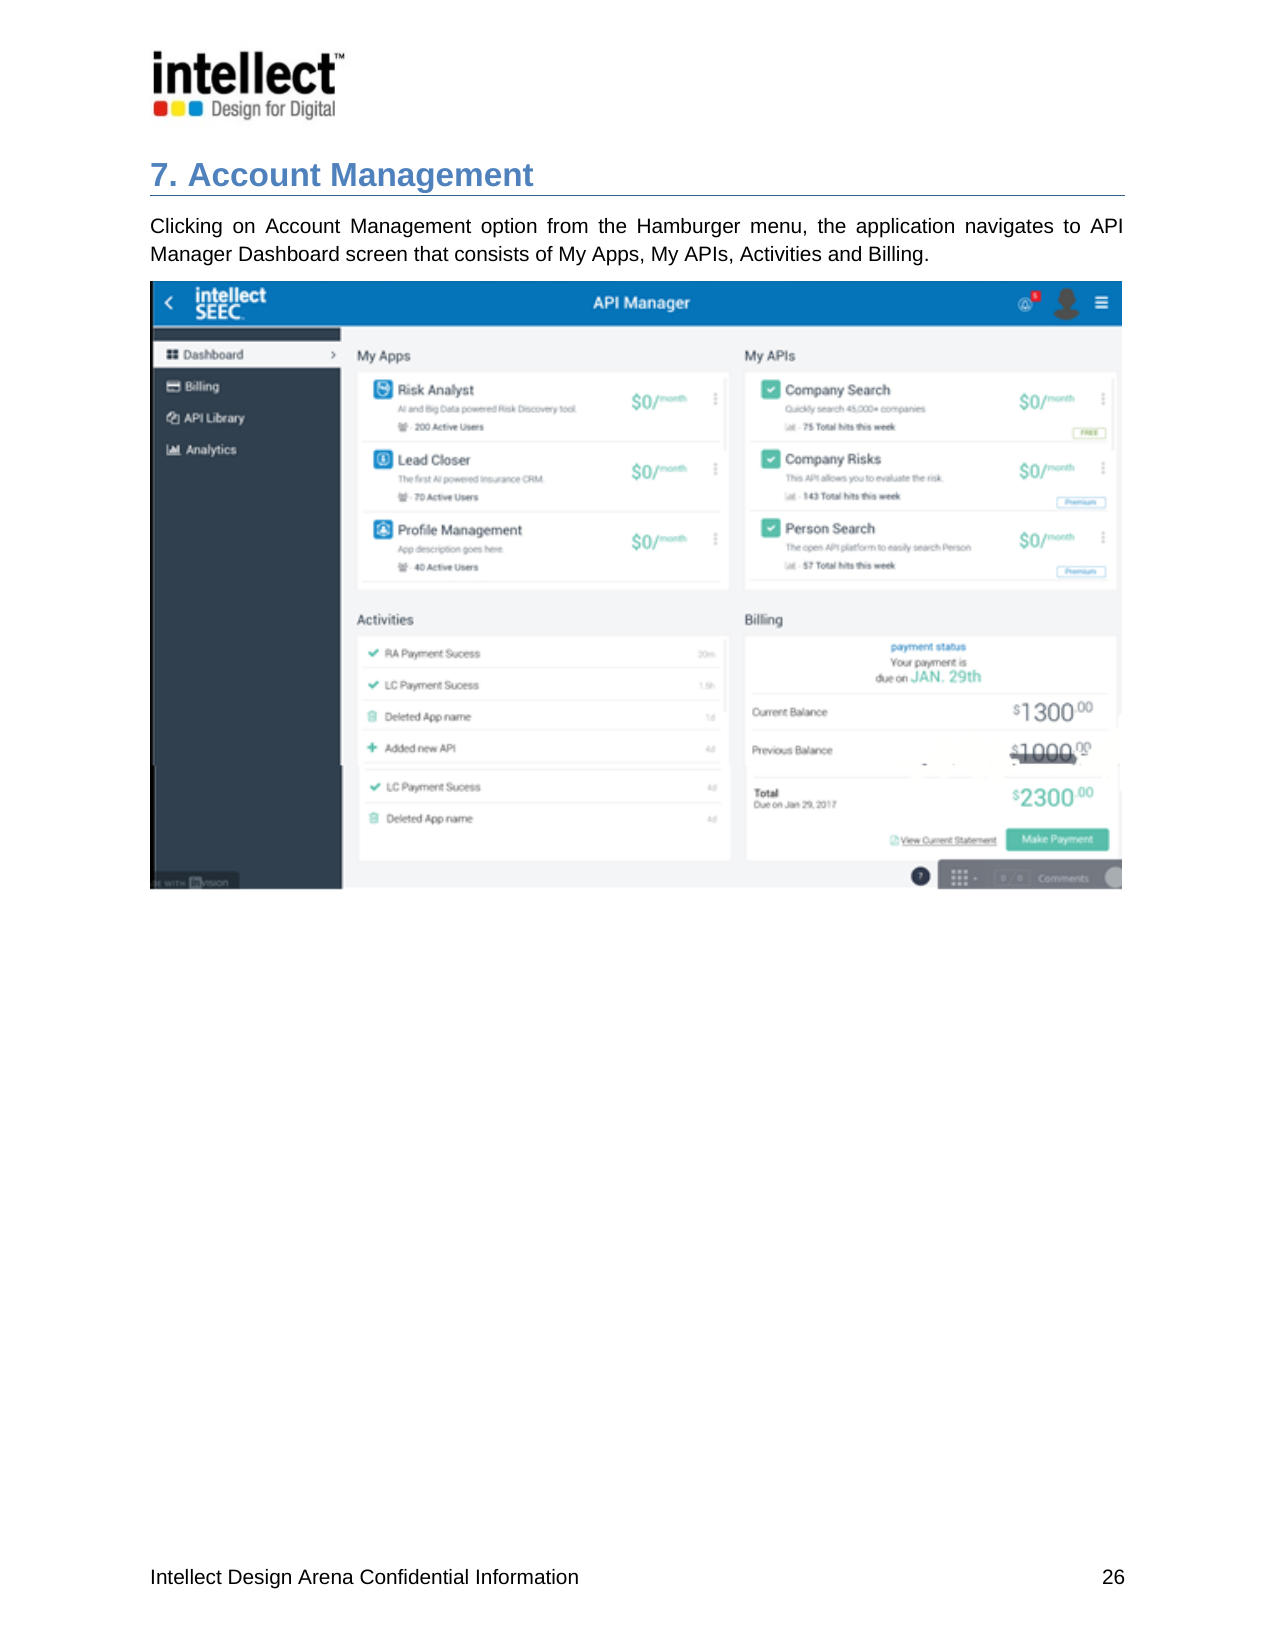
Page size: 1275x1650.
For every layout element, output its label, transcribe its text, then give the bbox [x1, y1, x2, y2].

subtitle Account Management [150, 155, 1125, 195]
picture [150, 281, 1122, 891]
picture [150, 42, 350, 127]
text Clicking on Account Management option from the Hamburger menu, the application navigates to API Manager Dashboard screen that consists of My Apps, My APIs, Activities and Billing. [150, 214, 1125, 266]
